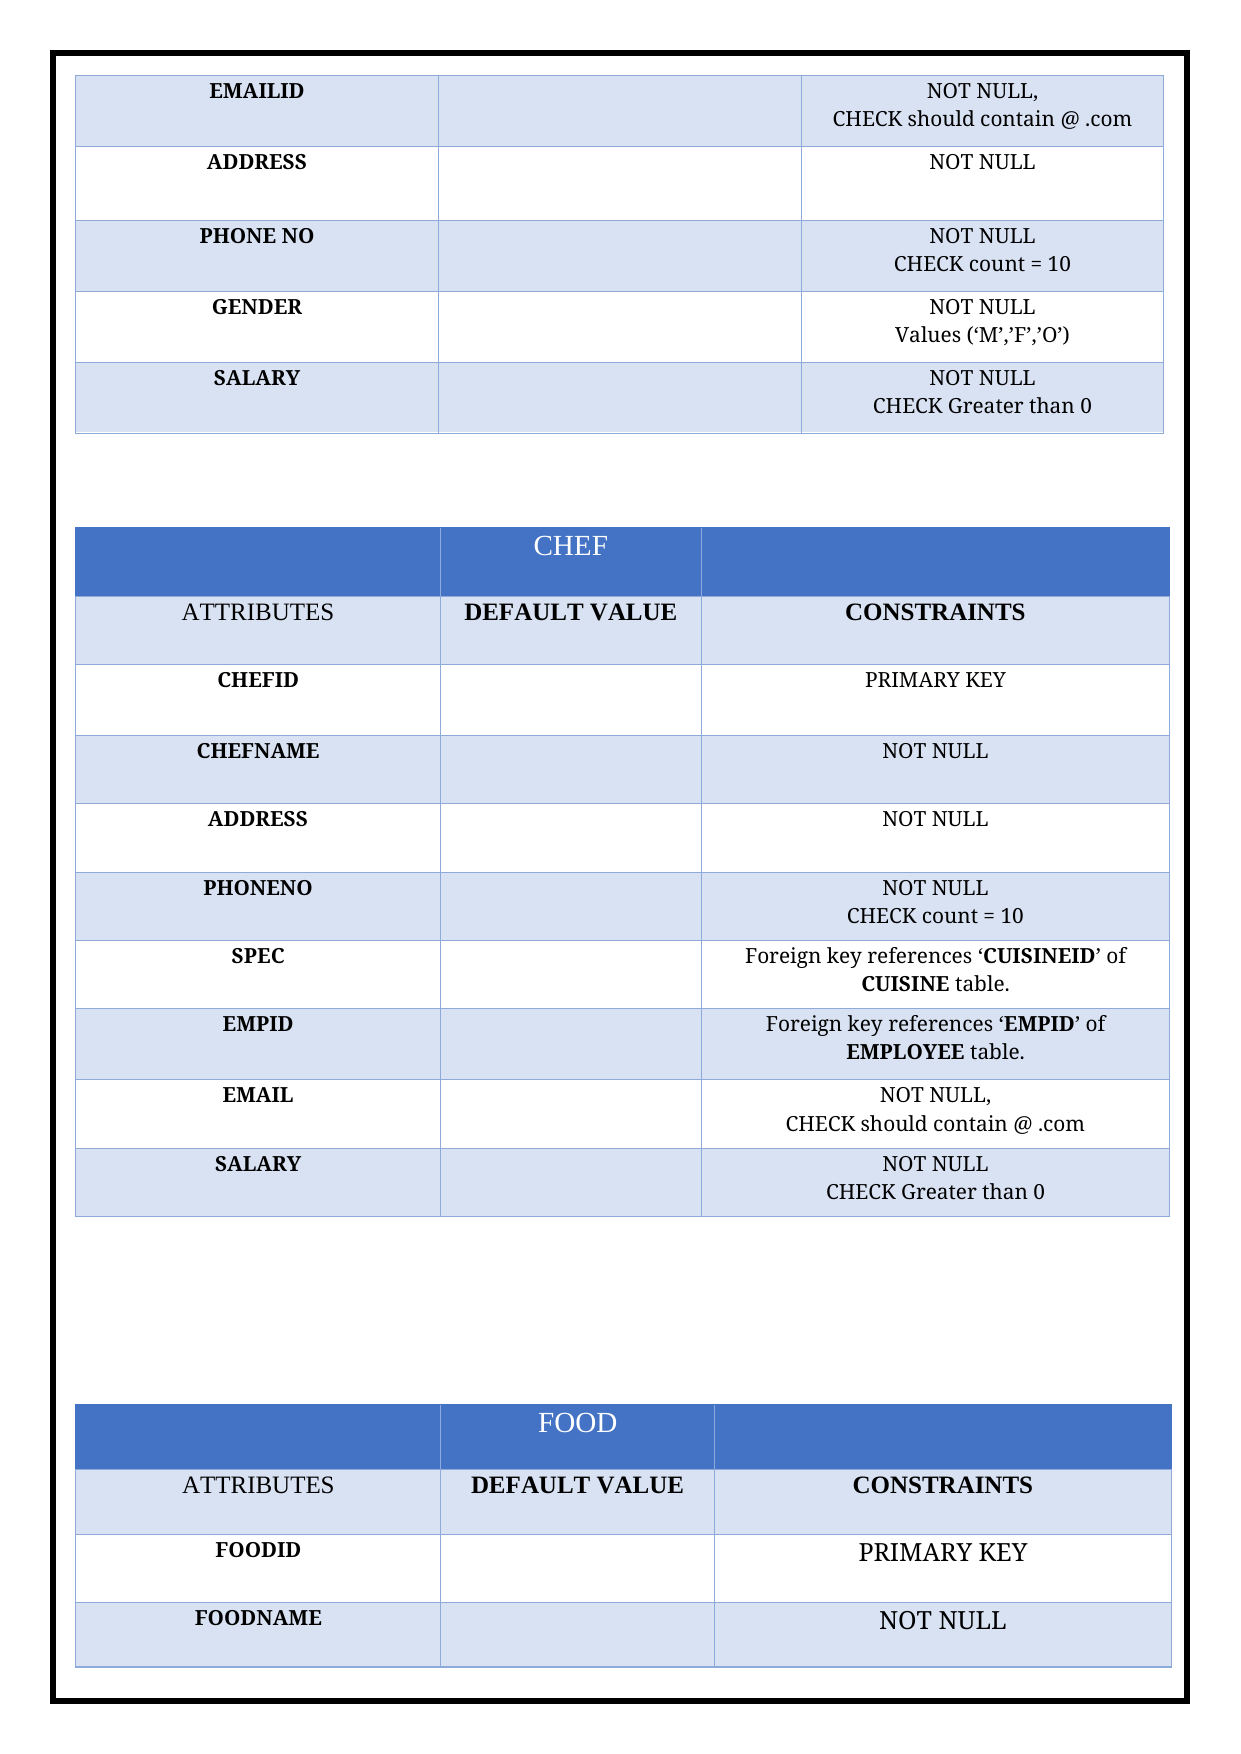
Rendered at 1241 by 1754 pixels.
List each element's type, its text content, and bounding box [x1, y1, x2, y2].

table_cell SALARY [76, 363, 438, 432]
table_cell ADDRESS [76, 804, 440, 872]
table_cell ADDRESS [76, 147, 438, 220]
table_header [76, 528, 440, 596]
table_cell EMPID [76, 1009, 440, 1079]
table_cell PRIMARY KEY [715, 1535, 1171, 1602]
table_cell DEFAULT VALUE [441, 1470, 714, 1534]
table_cell [439, 292, 801, 362]
table_header [715, 1405, 1171, 1469]
table_header CHEF [441, 528, 701, 596]
table_cell NOT NULL CHECK Greater than 0 [702, 1149, 1169, 1216]
table_cell [441, 1535, 714, 1602]
table_cell [441, 804, 701, 872]
table_header FOOD [441, 1405, 714, 1469]
table_cell PHONENO [76, 873, 440, 940]
table_cell NOT NULL [715, 1603, 1171, 1666]
table_cell NOT NULL [702, 804, 1169, 872]
table_cell FOODID [76, 1535, 440, 1602]
table_cell EMAIL [76, 1080, 440, 1148]
table_header [76, 1405, 440, 1469]
table_cell NOT NULL [802, 147, 1163, 220]
table_cell FOODNAME [76, 1603, 440, 1666]
table_cell NOT NULL, CHECK should contain @ .com [702, 1080, 1169, 1148]
table_cell Foreign key references ‘EMPID’ of EMPLOYEE table. [702, 1009, 1169, 1079]
table_cell [439, 363, 801, 432]
table_cell NOT NULL CHECK count = 10 [702, 873, 1169, 940]
table_cell NOT NULL, CHECK should contain @ .com [802, 76, 1163, 146]
table_cell DEFAULT VALUE [441, 597, 701, 664]
table_cell [441, 1603, 714, 1666]
table_cell [441, 665, 701, 735]
table_cell NOT NULL CHECK Greater than 0 [802, 363, 1163, 432]
table_cell NOT NULL CHECK count = 10 [802, 221, 1163, 291]
table_cell GENDER [76, 292, 438, 362]
table_cell ATTRIBUTES [76, 597, 440, 664]
table_cell [441, 873, 701, 940]
table_cell NOT NULL Values (‘M’,’F’,’O’) [802, 292, 1163, 362]
table_cell [441, 1149, 701, 1216]
table_cell NOT NULL [702, 736, 1169, 803]
table_cell [441, 1009, 701, 1079]
table_cell SPEC [76, 941, 440, 1008]
table_cell [441, 941, 701, 1008]
table_cell [439, 147, 801, 220]
table_cell [439, 221, 801, 291]
table_cell [439, 76, 801, 146]
table_cell ATTRIBUTES [76, 1470, 440, 1534]
table_cell EMAILID [76, 76, 438, 146]
table_cell [441, 1080, 701, 1148]
table_cell [441, 736, 701, 803]
table_cell SALARY [76, 1149, 440, 1216]
table_cell PRIMARY KEY [702, 665, 1169, 735]
table_cell Foreign key references ‘CUISINEID’ of CUISINE table. [702, 941, 1169, 1008]
table_cell PHONE NO [76, 221, 438, 291]
table_cell CHEFNAME [76, 736, 440, 803]
table_cell CONSTRAINTS [702, 597, 1169, 664]
table_header [702, 528, 1169, 596]
table_cell CHEFID [76, 665, 440, 735]
table_cell CONSTRAINTS [715, 1470, 1171, 1534]
